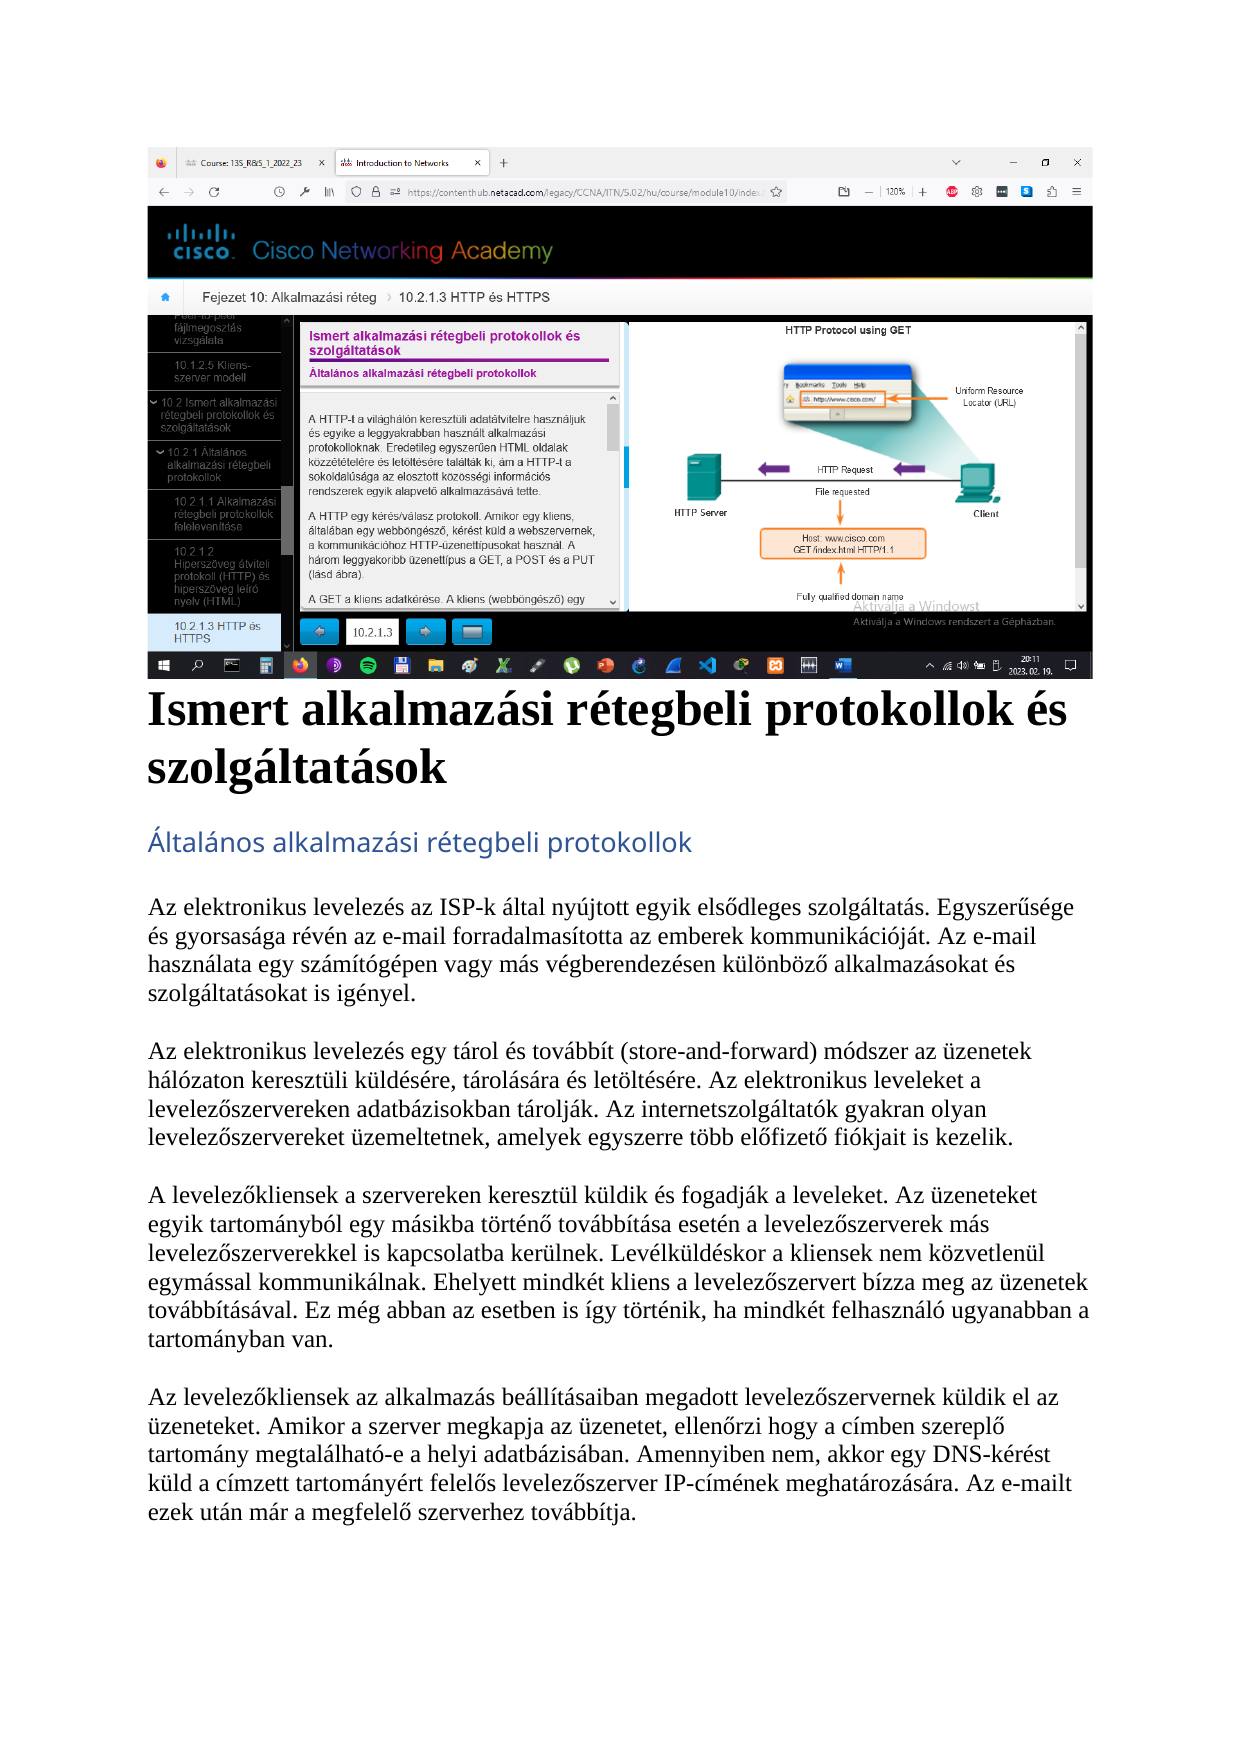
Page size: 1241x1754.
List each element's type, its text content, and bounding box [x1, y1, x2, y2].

text A levelezőkliensek a szervereken keresztül küldik és fogadják a leveleket. Az üzeneteket egyik tartományból egy másikba történő továbbítása esetén a levelezőszerverek más levelezőszerverekkel is kapcsolatba kerülnek. Levélküldéskor a kliensek nem közvetlenül egymással kommunikálnak. Ehelyett mindkét kliens a levelezőszervert bízza meg az üzenetek továbbításával. Ez még abban az esetben is így történik, ha mindkét felhasználó ugyanabban a tartományban van. [148, 1180, 1093, 1353]
text Az elektronikus levelezés egy tárol és továbbít (store-and-forward) módszer az üzenetek hálózaton keresztüli küldésére, tárolására és letöltésére. Az elektronikus leveleket a levelezőszervereken adatbázisokban tárolják. Az internetszolgáltatók gyakran olyan levelezőszervereket üzemeltetnek, amelyek egyszerre több előfizető fiókjait is kezelik. [148, 1036, 1093, 1151]
subtitle Általános alkalmazási rétegbeli protokollok [148, 823, 1093, 860]
text Az levelezőkliensek az alkalmazás beállításaiban megadott levelezőszervernek küldik el az üzeneteket. Amikor a szerver megkapja az üzenetet, ellenőrzi hogy a címben szereplő tartomány megtalálható-e a helyi adatbázisában. Amennyiben nem, akkor egy DNS-kérést küld a címzett tartományért felelős levelezőszerver IP-címének meghatározására. Az e-mailt ezek után már a megfelelő szerverhez továbbítja. [148, 1382, 1093, 1526]
subtitle Ismert alkalmazási rétegbeli protokollok és szolgáltatások [148, 679, 1093, 794]
picture [147, 147, 1093, 679]
text Az elektronikus levelezés az ISP-k által nyújtott egyik elsődleges szolgáltatás. Egyszerűsége és gyorsasága révén az e-mail forradalmasította az emberek kommunikációját. Az e-mail használata egy számítógépen vagy más végberendezésen különböző alkalmazásokat és szolgáltatásokat is igényel. [148, 892, 1093, 1007]
